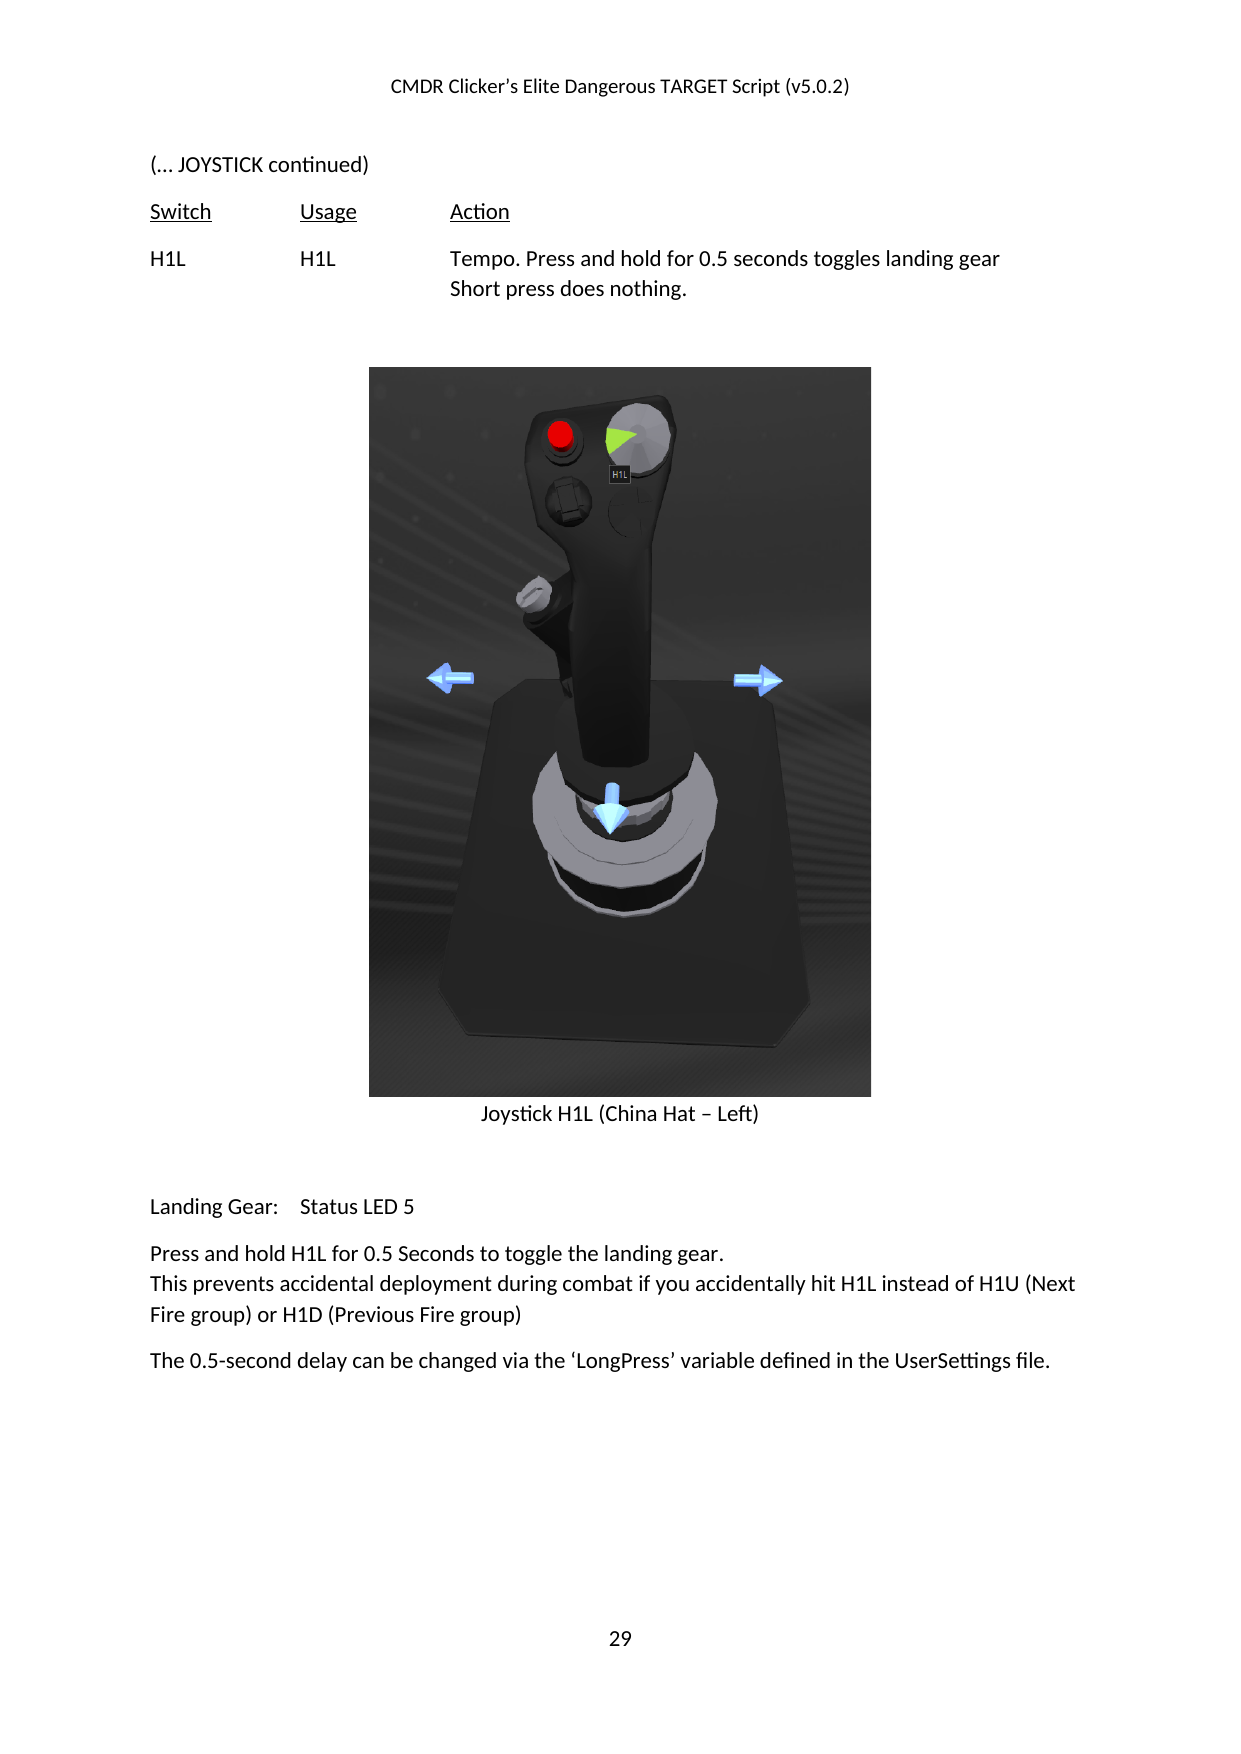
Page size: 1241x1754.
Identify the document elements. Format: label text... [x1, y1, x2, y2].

text Landing Gear: Status LED 5 [150, 1192, 1090, 1220]
text H1L H1L Tempo. Press and hold for 0.5 seconds toggles landing gear Short press does nothing. [150, 244, 1090, 302]
text Press and hold H1L for 0.5 Seconds to toggle the landing gear. This prevents accidental deployment during combat if you accidentally hit H1L instead of H1U (Next Fire group) or H1D (Previous Fire group) [150, 1239, 1090, 1328]
picture [369, 367, 872, 1097]
text Switch Usage Action [150, 197, 1090, 225]
text The 0.5-second delay can be changed via the ‘LongPress’ variable defined in the UserSettings file. [150, 1347, 1090, 1374]
text (… JOYSTICK continued) [150, 150, 1090, 178]
